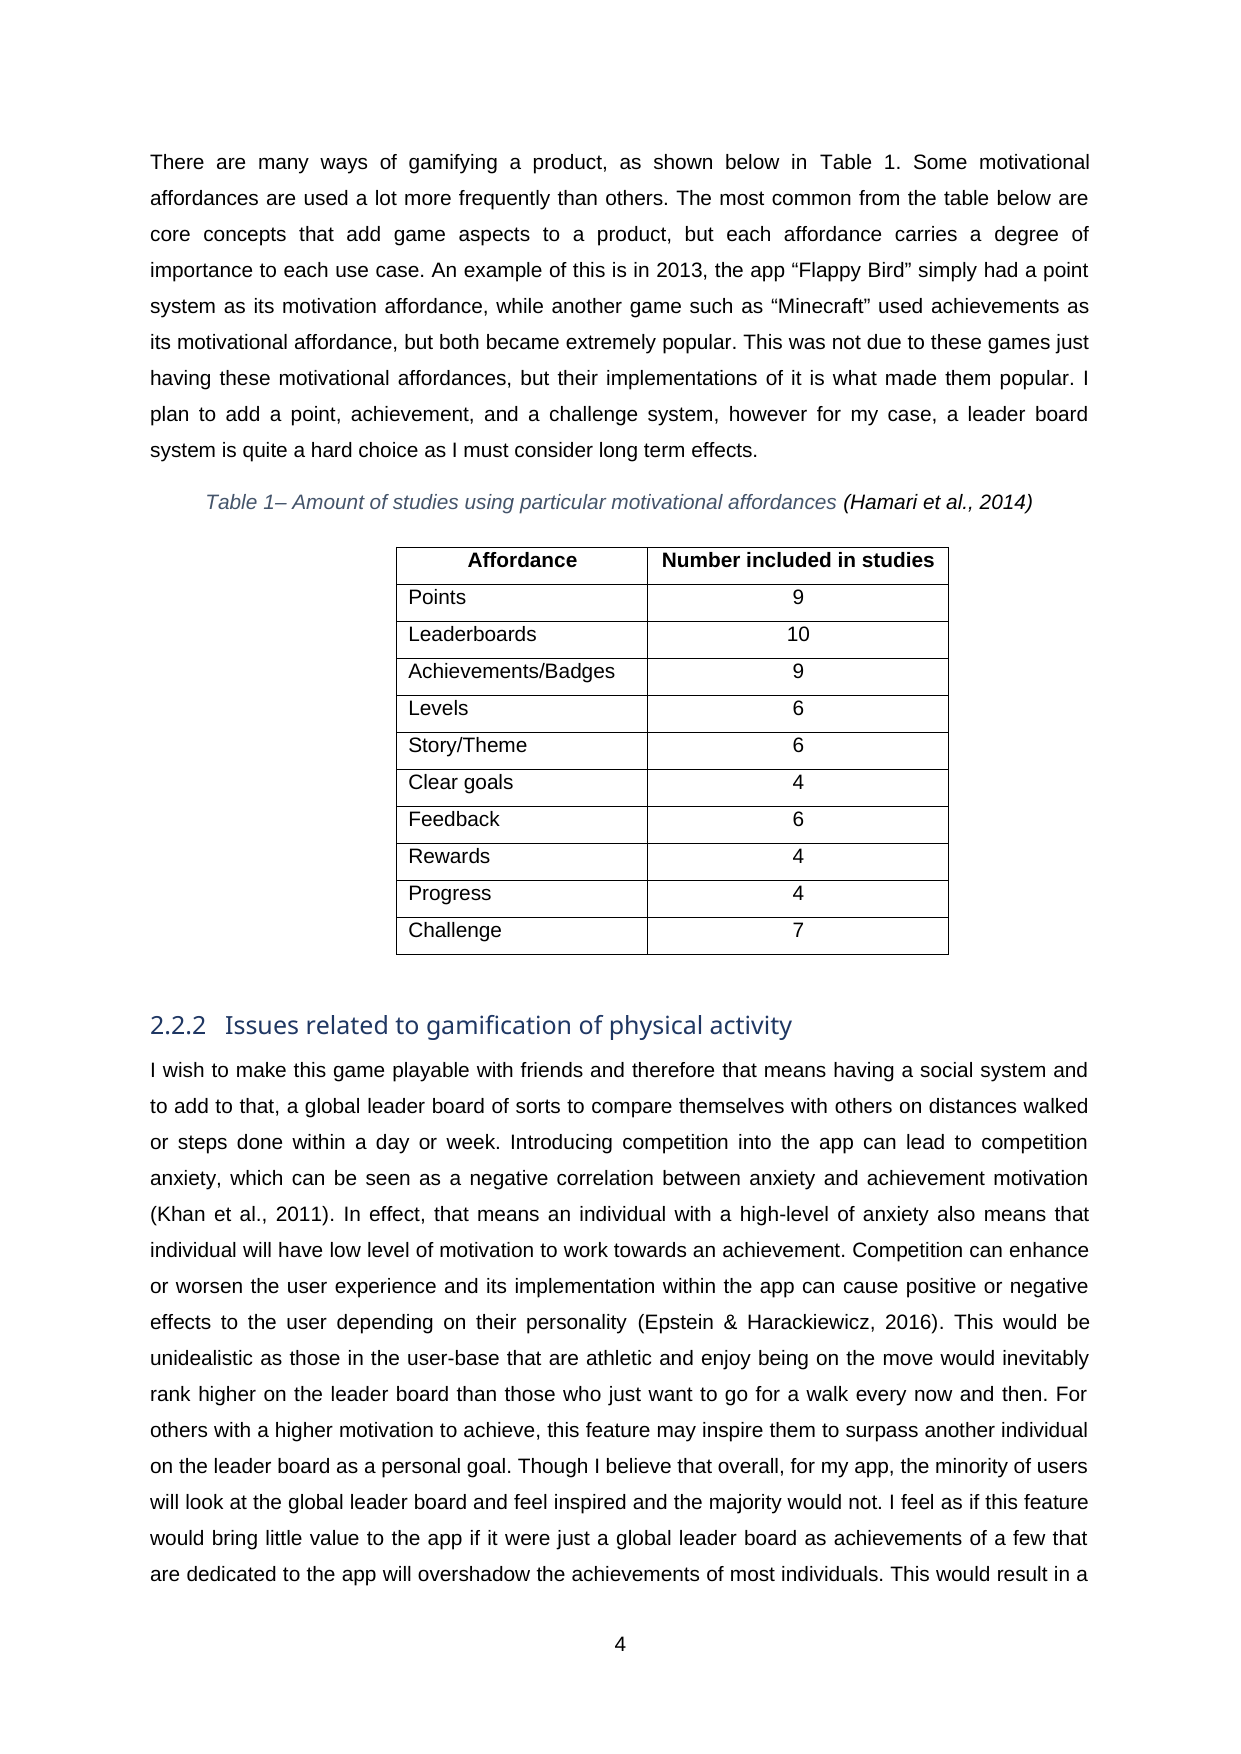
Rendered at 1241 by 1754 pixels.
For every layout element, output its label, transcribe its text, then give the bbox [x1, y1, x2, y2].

table_cell Clear goals [397, 770, 647, 806]
table_header Affordance [397, 548, 647, 584]
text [150, 1058, 1090, 1585]
table_cell Challenge [397, 918, 647, 954]
table_cell 9 [648, 659, 948, 695]
text Table 1– Amount of studies using particular motivational affordances [150, 490, 1090, 514]
table_cell 7 [648, 918, 948, 954]
table_cell 4 [648, 770, 948, 806]
table_cell Story/Theme [397, 733, 647, 769]
table_cell Feedback [397, 807, 647, 843]
table_cell Achievements/Badges [397, 659, 647, 695]
subtitle Issues related to gamification of physical activity [150, 1007, 1090, 1041]
table_header Number included in studies [648, 548, 948, 584]
table_cell 9 [648, 585, 948, 621]
table_cell Rewards [397, 844, 647, 880]
table_cell Points [397, 585, 647, 621]
table_cell 6 [648, 807, 948, 843]
table_cell Levels [397, 696, 647, 732]
table_cell 4 [648, 844, 948, 880]
table_cell 10 [648, 622, 948, 658]
table_cell 4 [648, 881, 948, 917]
table_cell 6 [648, 733, 948, 769]
table_cell Progress [397, 881, 647, 917]
table_cell 6 [648, 696, 948, 732]
text There are many ways of gamifying a product, as shown below in Table 1. Some motivational affordances are used a lot more frequently than others. The most common from the table below are core concepts that add game aspects to a product, but each affordance carries a degree of importance to each use case. An example of this is in 2013, the app “Flappy Bird” simply had a point system as its motivation affordance, while another game such as “Minecraft” used achievements as its motivational affordance, but both became extremely popular. This was not due to these games just having these motivational affordances, but their implementations of it is what made them popular. I plan to add a point, achievement, and a challenge system, however for my case, a leader board system is quite a hard choice as I must consider long term effects. [150, 150, 1090, 461]
table_cell Leaderboards [397, 622, 647, 658]
